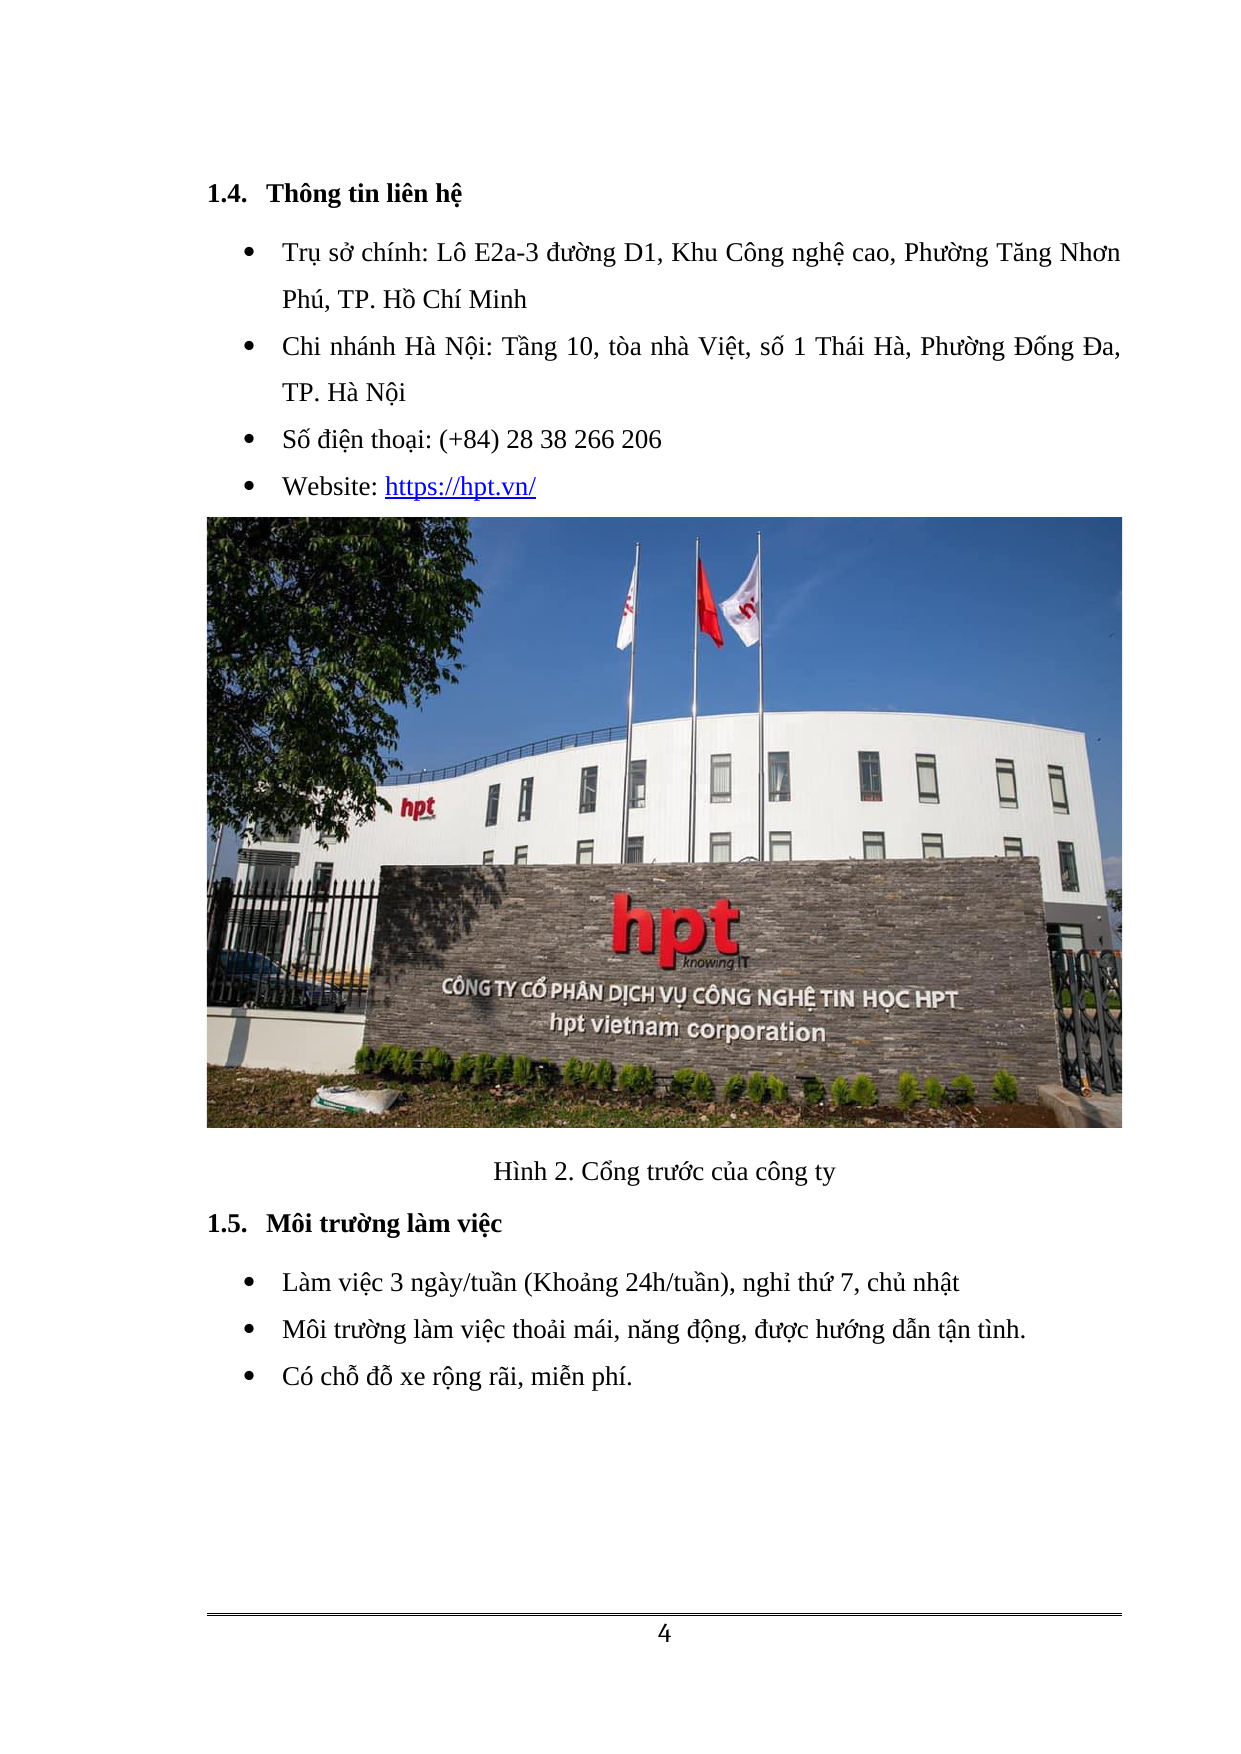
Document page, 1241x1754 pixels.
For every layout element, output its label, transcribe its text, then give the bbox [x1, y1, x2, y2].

subtitle Môi trường làm việc [207, 1207, 1122, 1238]
list Số điện thoại: (+84) 28 38 266 206 [244, 423, 1122, 454]
list Môi trường làm việc thoải mái, năng động, được hướng dẫn tận tình. [244, 1313, 1122, 1344]
list Chi nhánh Hà Nội: Tầng 10, tòa nhà Việt, số 1 Thái Hà, Phường Đống Đa, TP. Hà Nội [244, 330, 1122, 408]
picture [206, 517, 1123, 1128]
list Trụ sở chính: Lô E2a-3 đường D1, Khu Công nghệ cao, Phường Tăng Nhơn Phú, TP. Hồ Chí Minh [244, 236, 1122, 314]
subtitle Thông tin liên hệ [207, 177, 1122, 208]
list Làm việc 3 ngày/tuần (Khoảng 24h/tuần), nghỉ thứ 7, chủ nhật [244, 1266, 1122, 1298]
list Có chỗ đỗ xe rộng rãi, miễn phí. [244, 1360, 1122, 1391]
text Hình 2. Cổng trước của công ty [207, 1155, 1122, 1186]
list Website: https://hpt.vn/ [244, 470, 1122, 501]
